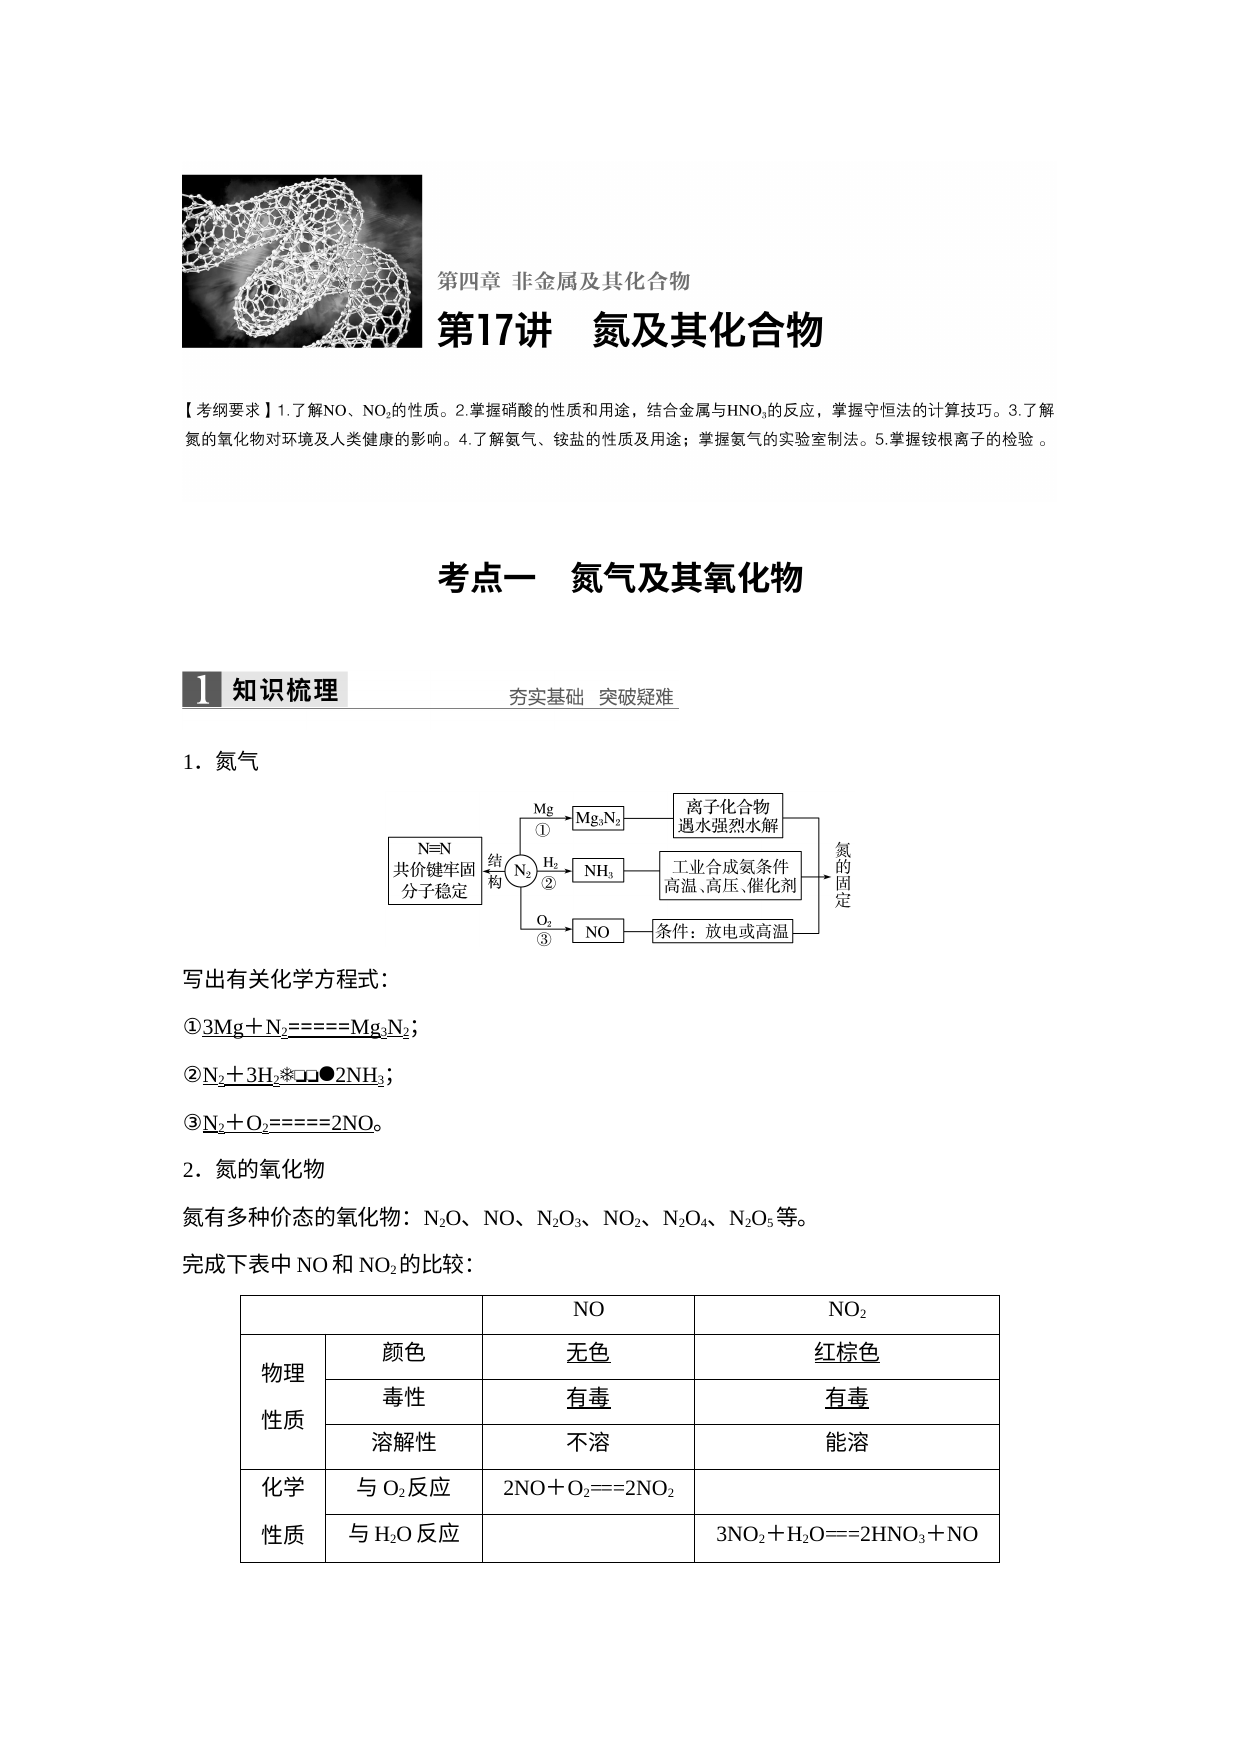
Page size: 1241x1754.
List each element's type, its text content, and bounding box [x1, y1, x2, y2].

table_cell 有毒 [483, 1380, 694, 1424]
table_cell 能溶 [695, 1425, 999, 1469]
table_header NO [483, 1296, 694, 1333]
text ③N2＋O22NO。 [183, 1104, 1058, 1136]
text 氮有多种价态的氧化物：N2O、NO、N2O3、NO2、N2O4、N2O5等。 [183, 1200, 1058, 1231]
table_cell [483, 1515, 694, 1562]
table_cell 3NO2＋H2O===2HNO3＋NO [695, 1515, 999, 1562]
table_cell 与O2反应 [326, 1470, 482, 1514]
table_header NO2 [695, 1296, 999, 1333]
table_cell 化学 性质 [241, 1470, 325, 1562]
text 1．氮气 [183, 744, 1058, 776]
table_cell 红棕色 [695, 1335, 999, 1379]
table_cell 颜色 [326, 1335, 482, 1379]
table_cell [695, 1470, 999, 1514]
text 写出有关化学方程式： [183, 962, 1058, 993]
text 2．氮的氧化物 [183, 1152, 1058, 1184]
table_cell 2NO＋O2===2NO2 [483, 1470, 694, 1514]
table_cell 物理 性质 [241, 1335, 325, 1469]
picture [182, 161, 1057, 502]
table_cell 溶解性 [326, 1425, 482, 1469]
picture [385, 791, 855, 947]
table_header [241, 1296, 482, 1333]
table_cell 有毒 [695, 1380, 999, 1424]
table_cell 与H2O反应 [326, 1515, 482, 1562]
text ②N2＋3H22NH3； [183, 1057, 1058, 1089]
text ①3Mg＋N2Mg3N2； [183, 1009, 1058, 1041]
subtitle 考点一 氮气及其氧化物 [183, 544, 1058, 609]
table_cell 毒性 [326, 1380, 482, 1424]
table_cell 无色 [483, 1335, 694, 1379]
picture [182, 670, 679, 730]
text 完成下表中NO和NO2的比较： [183, 1247, 1058, 1279]
table_cell 不溶 [483, 1425, 694, 1469]
